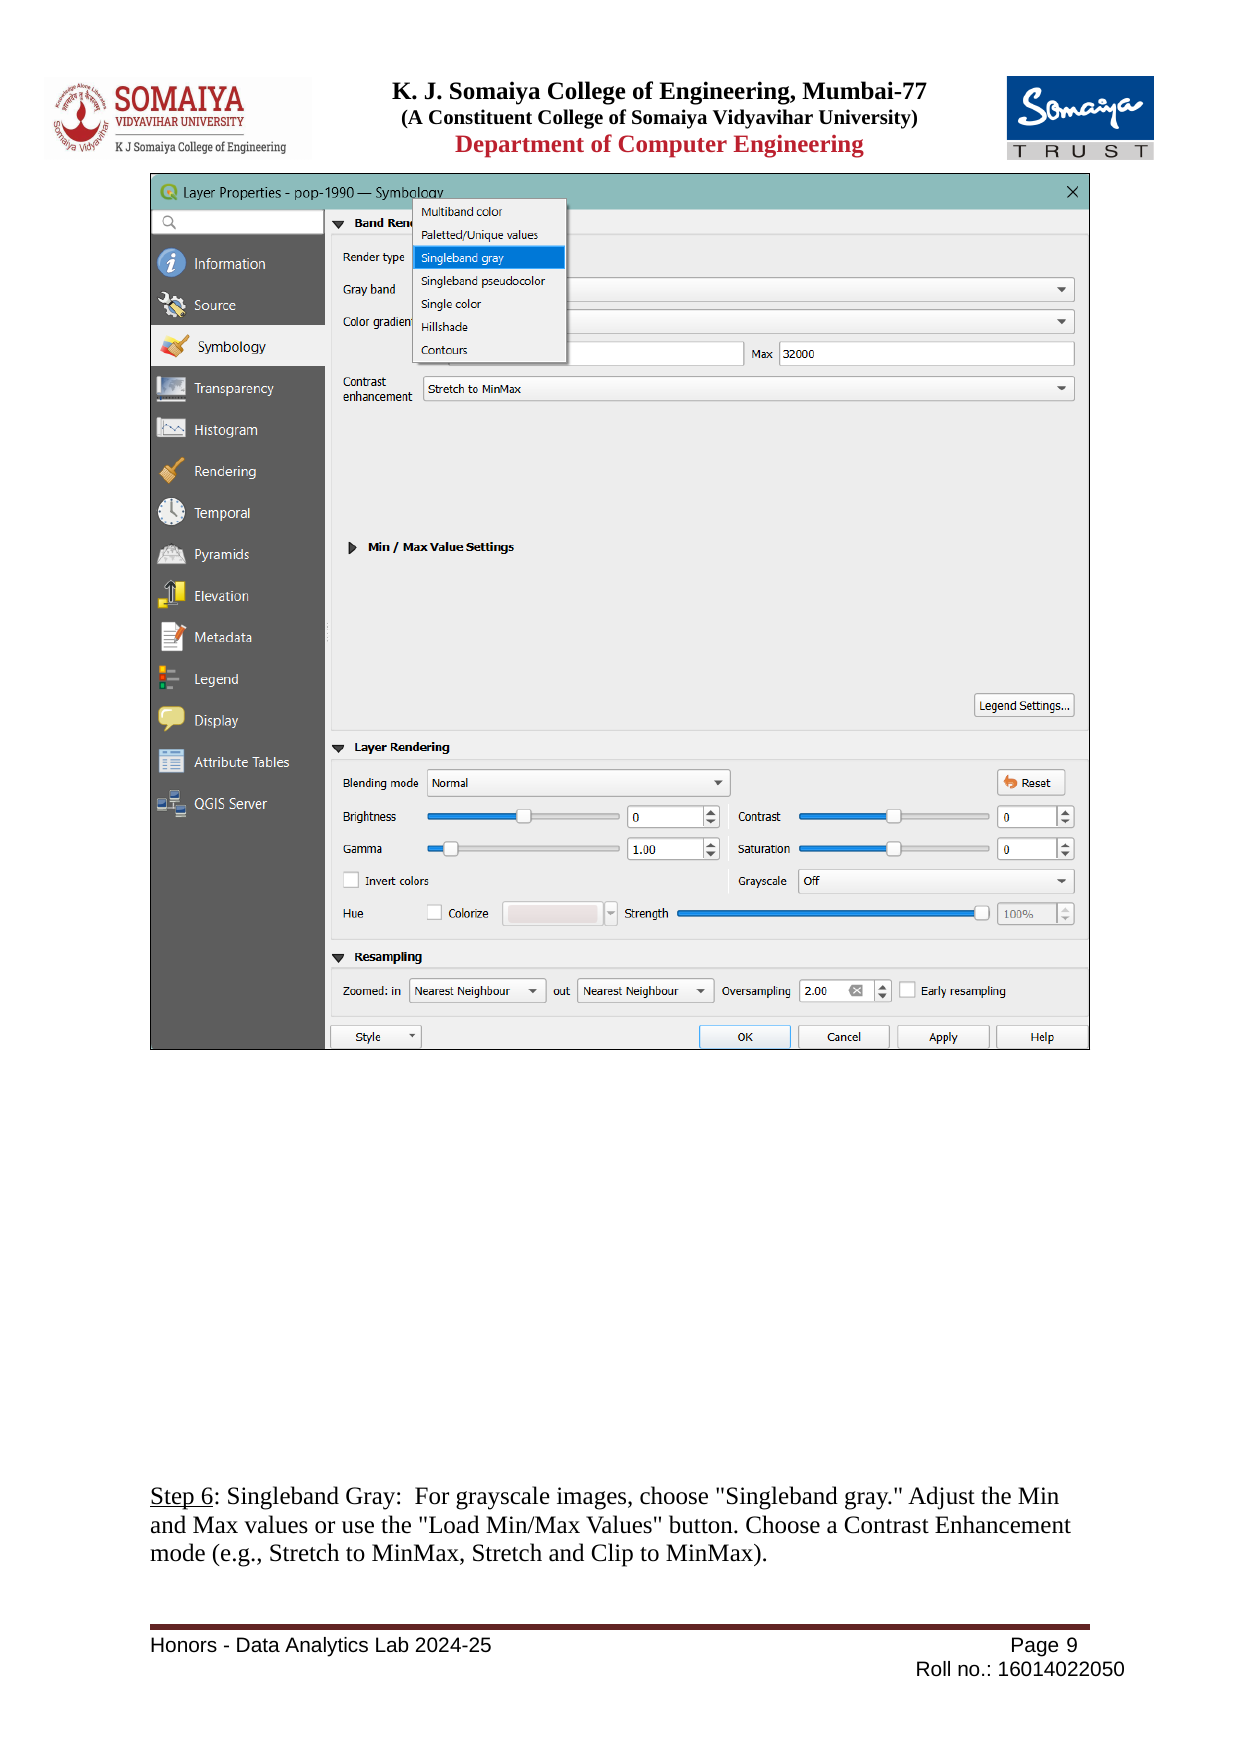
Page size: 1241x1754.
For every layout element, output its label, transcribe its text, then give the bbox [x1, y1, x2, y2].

picture [151, 174, 1089, 1049]
picture [1006, 76, 1154, 160]
subtitle Step 6: Singleband Gray: For grayscale images, choose "Singleband gray." Adjust the Min and Max values or use the "Load Min/Max Values" button. Choose a Contrast Enhancement mode (e.g., Stretch to MinMax, Stretch and Clip to MinMax). [150, 1481, 1078, 1567]
picture [43, 77, 312, 160]
